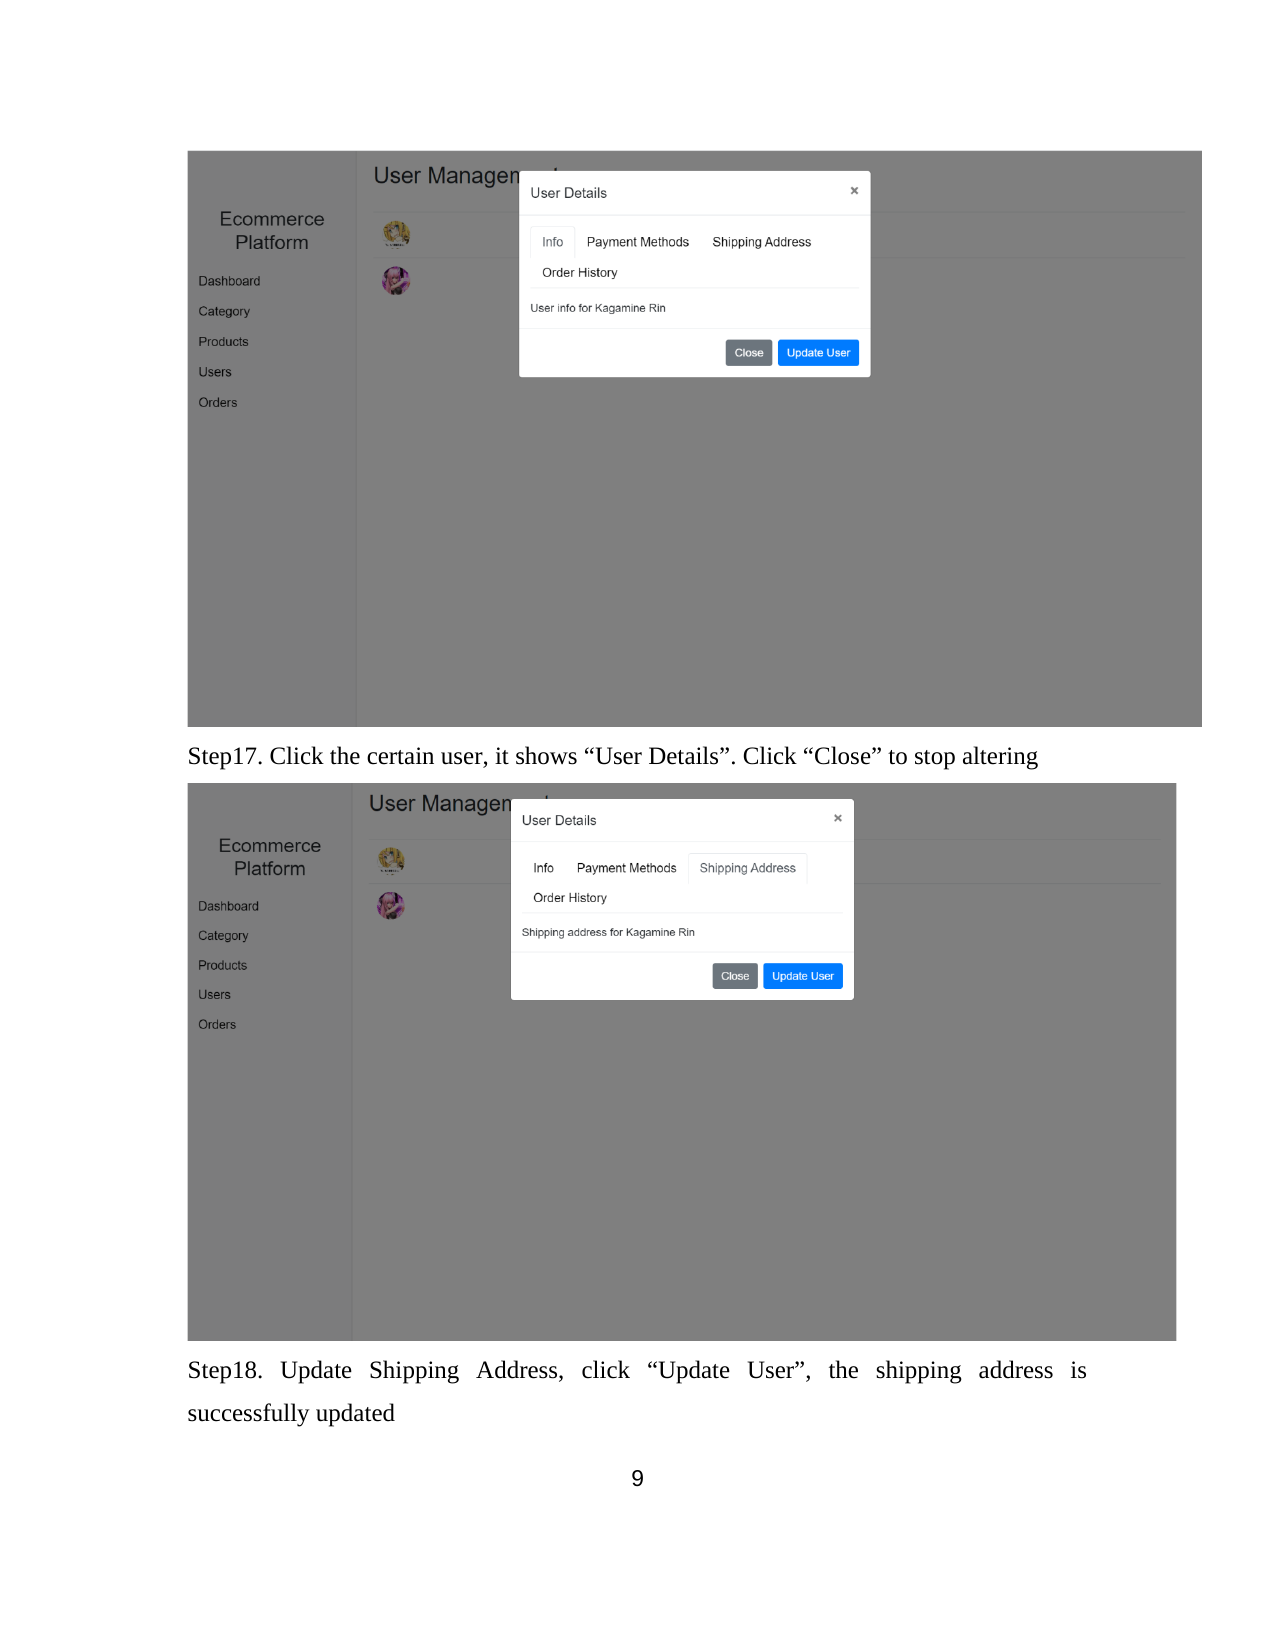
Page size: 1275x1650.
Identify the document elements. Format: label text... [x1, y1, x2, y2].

text Step17. Click the certain user, it shows “User Details”. Click “Close” to stop altering [187, 741, 1087, 769]
text Step18. Update Shipping Address, click “Update User”, the shipping address is successfully updated [187, 1355, 1087, 1427]
picture [187, 783, 1177, 1341]
picture [187, 150, 1202, 727]
